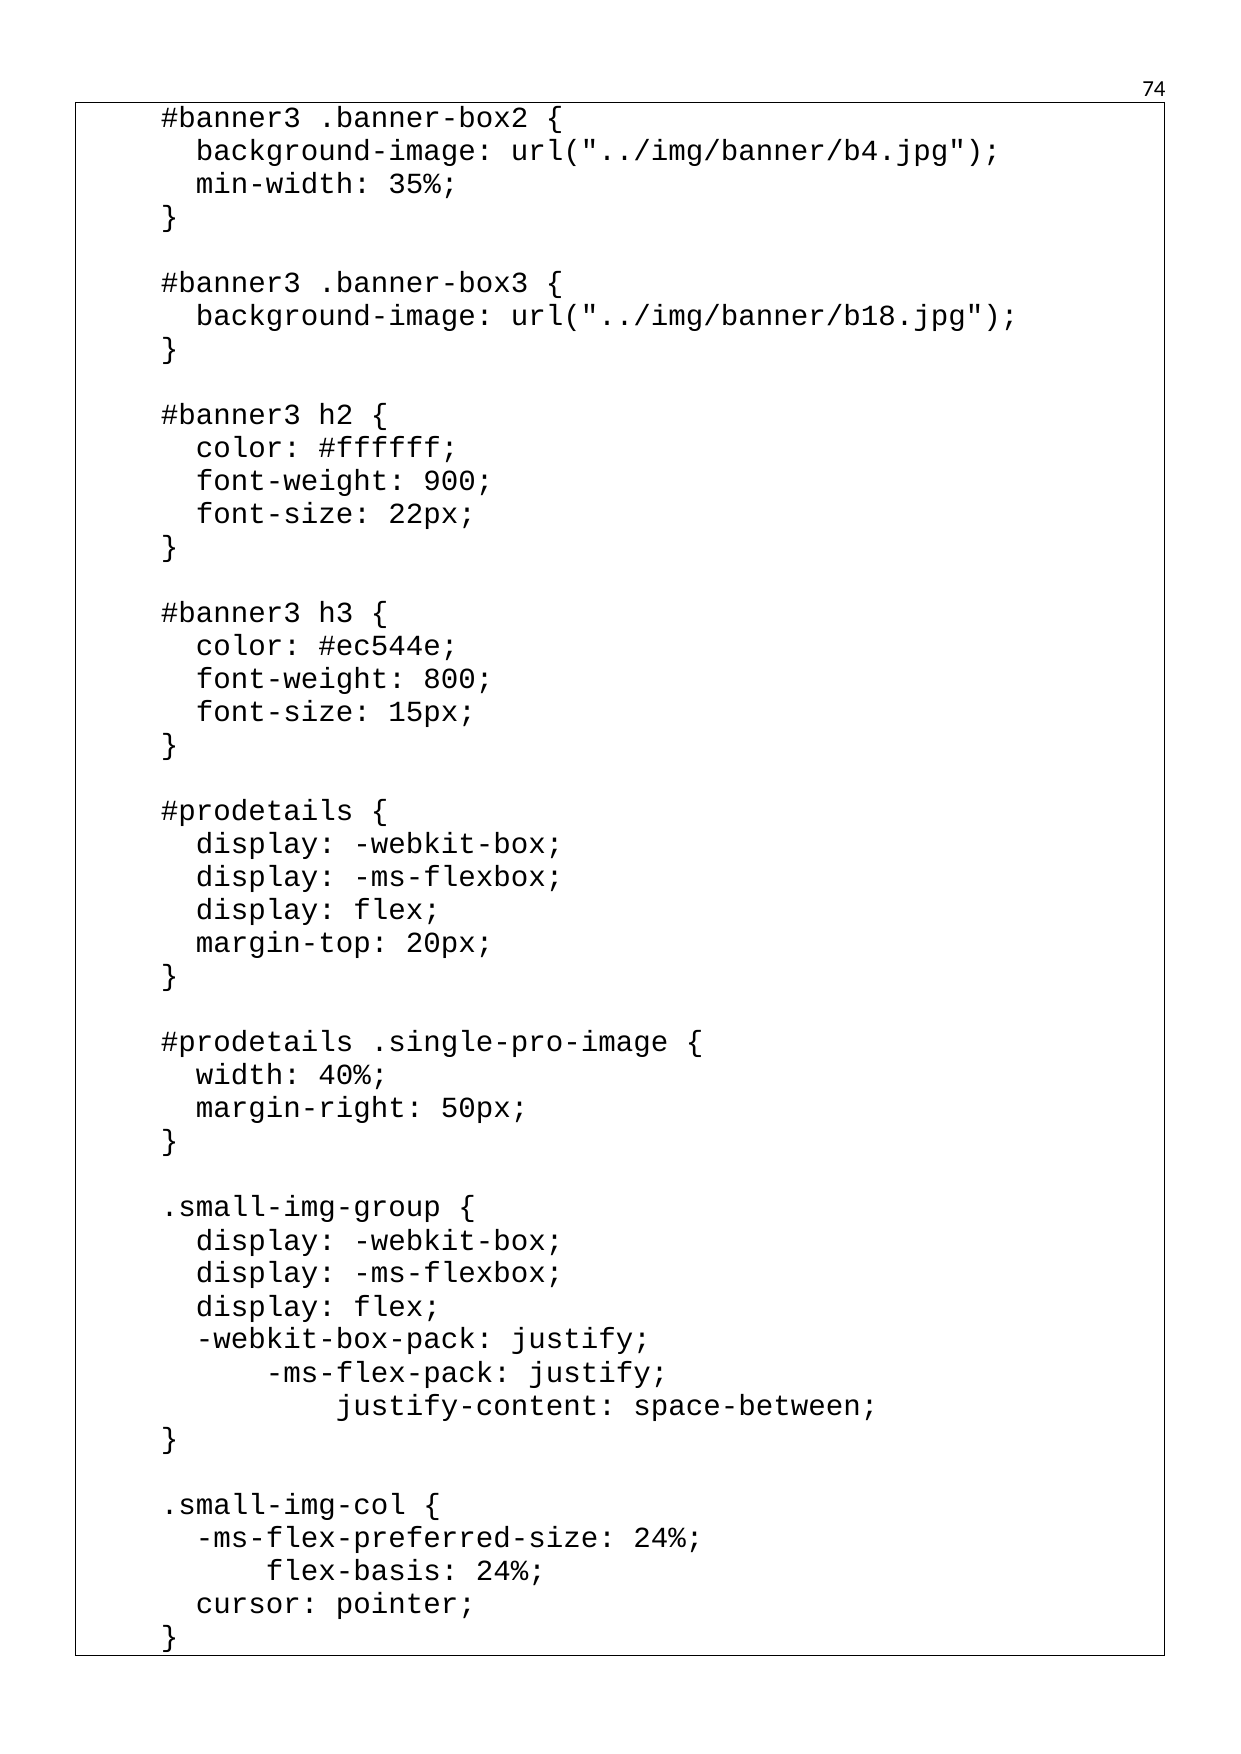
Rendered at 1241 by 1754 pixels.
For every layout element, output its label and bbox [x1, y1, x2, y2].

table_header [76, 103, 1164, 1655]
